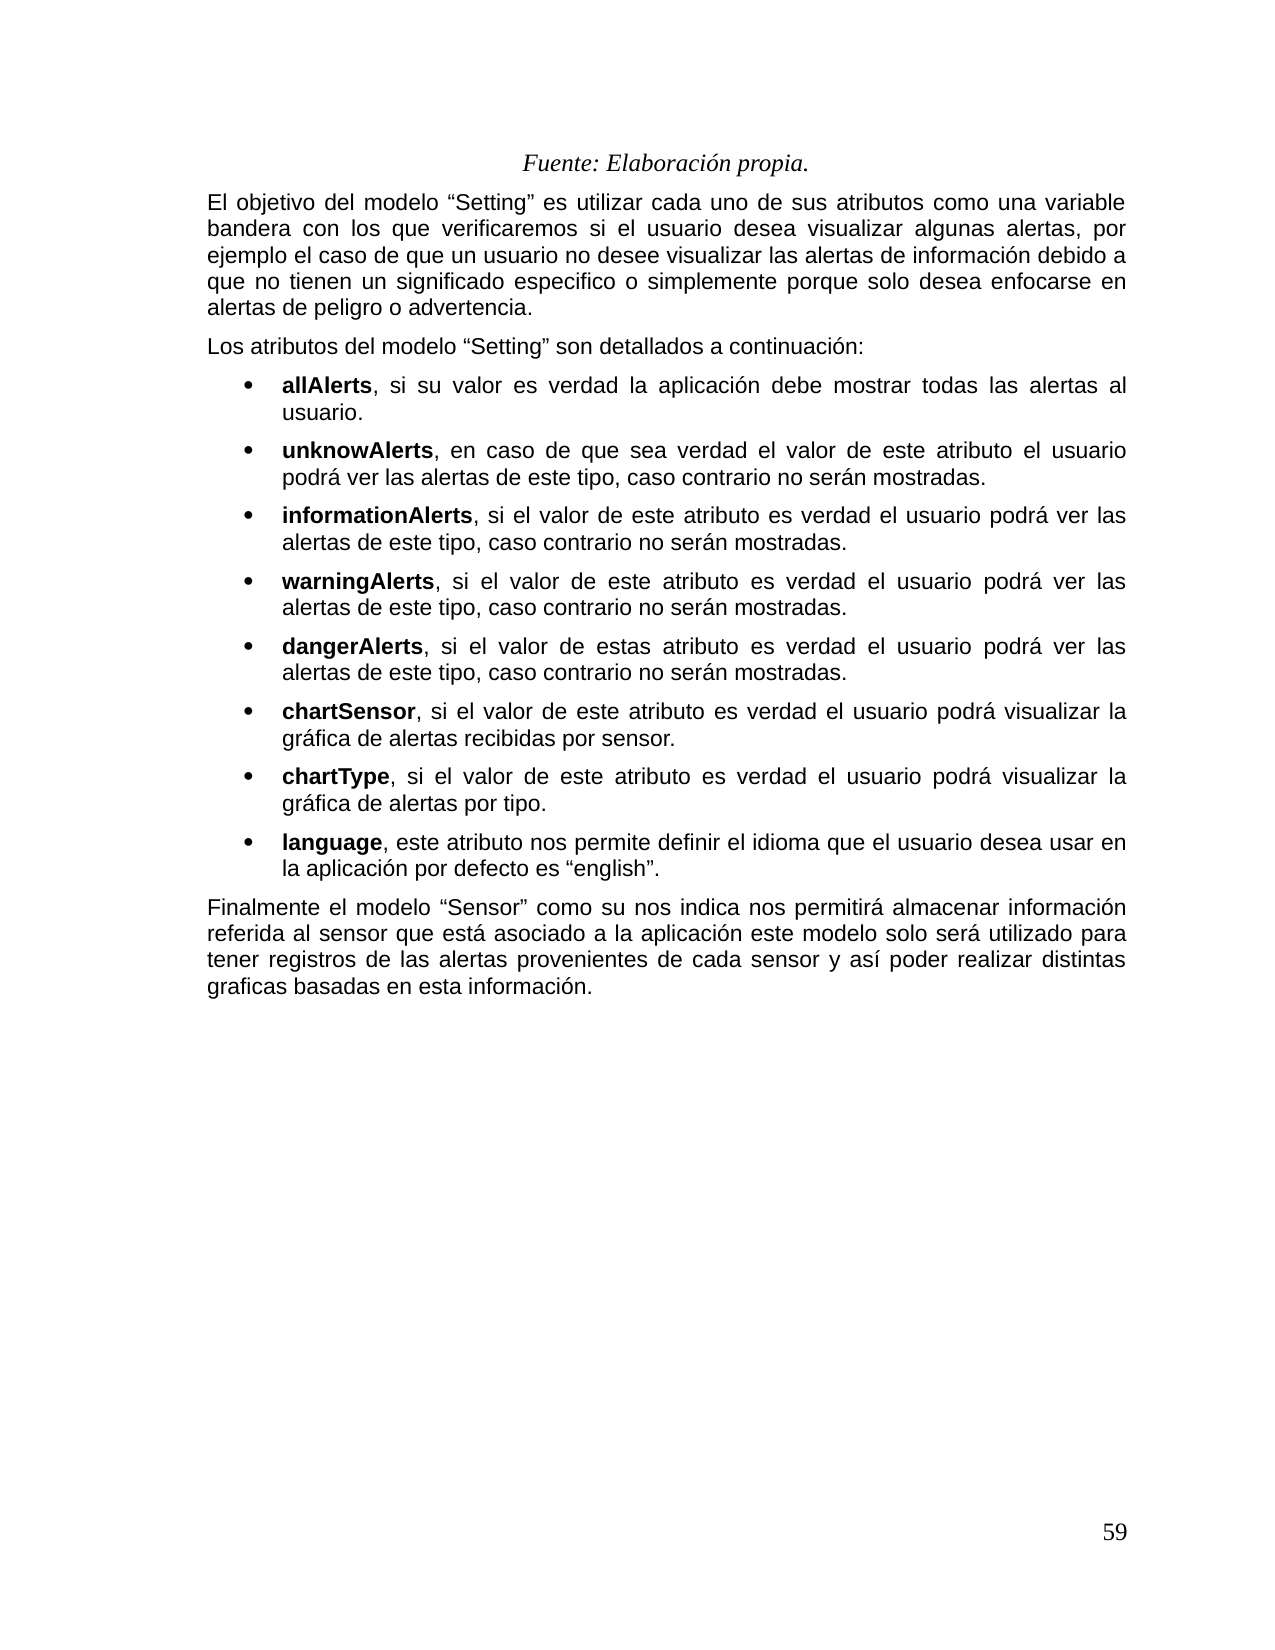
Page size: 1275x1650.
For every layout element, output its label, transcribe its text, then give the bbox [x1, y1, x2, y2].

list informationAlerts, si el valor de este atributo es verdad el usuario podrá ver las alertas de este tipo, caso contrario no serán mostradas. [244, 502, 1127, 555]
text Fuente: Elaboración propia. [207, 148, 1127, 176]
list language, este atributo nos permite definir el idioma que el usuario desea usar en la aplicación por defecto es “english”. [244, 828, 1127, 881]
text El objetivo del modelo “Setting” es utilizar cada uno de sus atributos como una variable bandera con los que verificaremos si el usuario desea visualizar algunas alertas, por ejemplo el caso de que un usuario no desee visualizar las alertas de información debido a que no tienen un significado especifico o simplemente porque solo desea enfocarse en alertas de peligro o advertencia. [207, 189, 1127, 321]
list chartSensor, si el valor de este atributo es verdad el usuario podrá visualizar la gráfica de alertas recibidas por sensor. [244, 698, 1127, 751]
list chartType, si el valor de este atributo es verdad el usuario podrá visualizar la gráfica de alertas por tipo. [244, 763, 1127, 816]
list unknowAlerts, en caso de que sea verdad el valor de este atributo el usuario podrá ver las alertas de este tipo, caso contrario no serán mostradas. [244, 437, 1127, 490]
list warningAlerts, si el valor de este atributo es verdad el usuario podrá ver las alertas de este tipo, caso contrario no serán mostradas. [244, 568, 1127, 620]
text Finalmente el modelo “Sensor” como su nos indica nos permitirá almacenar información referida al sensor que está asociado a la aplicación este modelo solo será utilizado para tener registros de las alertas provenientes de cada sensor y así poder realizar distintas graficas basadas en esta información. [207, 894, 1127, 999]
list allAlerts, si su valor es verdad la aplicación debe mostrar todas las alertas al usuario. [244, 372, 1127, 425]
list dangerAlerts, si el valor de estas atributo es verdad el usuario podrá ver las alertas de este tipo, caso contrario no serán mostradas. [244, 633, 1127, 686]
text Los atributos del modelo “Setting” son detallados a continuación: [207, 333, 1127, 359]
